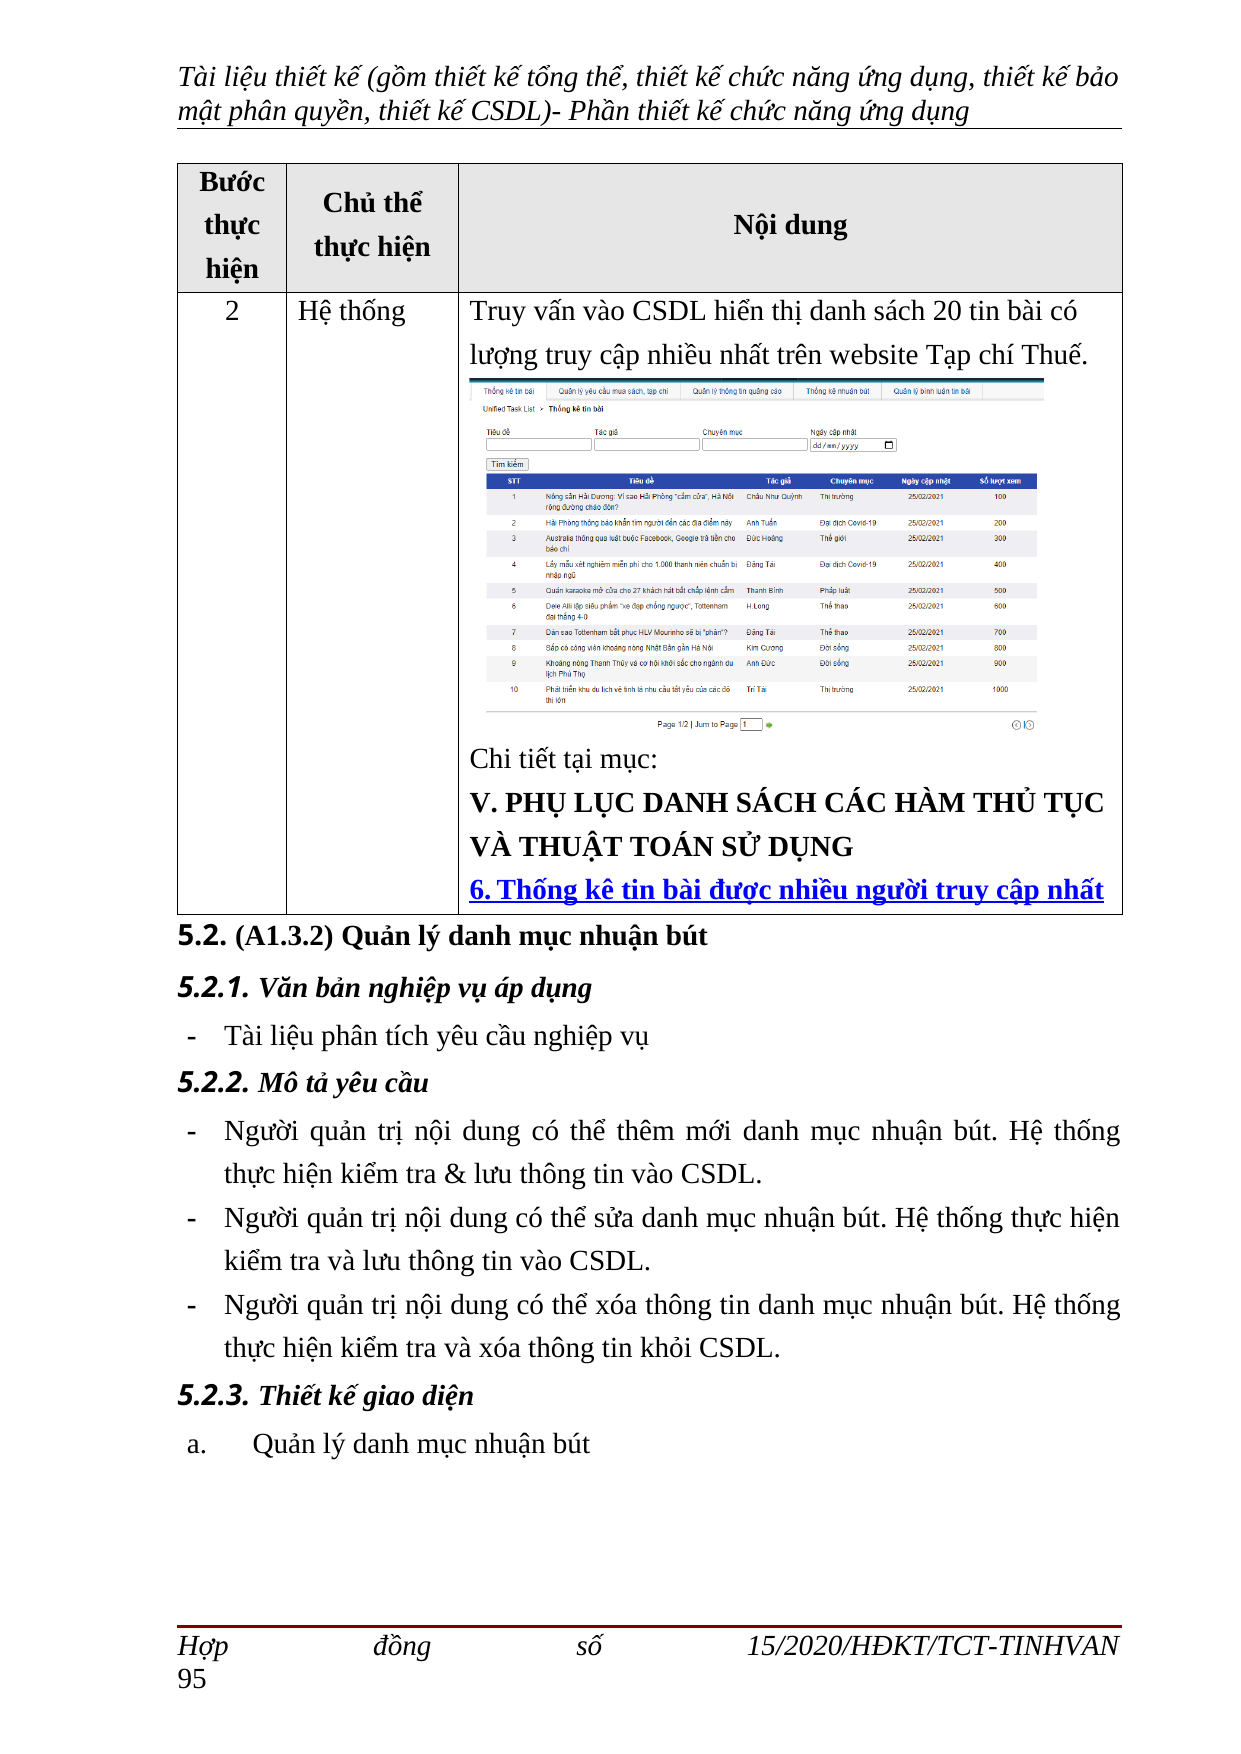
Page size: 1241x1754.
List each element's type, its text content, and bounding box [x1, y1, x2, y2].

list Quản lý danh mục nhuận bút [187, 1426, 1122, 1459]
table_cell Hệ thống [287, 293, 458, 914]
subtitle Thiết kế giao diện [177, 1374, 1122, 1414]
subtitle (A1.3.2) Quản lý danh mục nhuận bút [177, 915, 1122, 954]
text Tài liệu phân tích yêu cầu nghiệp vụ [187, 1018, 1122, 1051]
table_cell Truy vấn vào CSDL hiển thị danh sách 20 tin bài có lượng truy cập nhiều nhất trên website Tạp chí Thuế. Chi tiết tại mục: V. PHỤ LỤC DANH SÁCH CÁC HÀM THỦ TỤC VÀ THUẬT TOÁN SỬ DỤNG 6. Thống kê tin bài được nhiều người truy cập nhất [459, 293, 1122, 914]
table_header Chủ thể thực hiện [287, 164, 458, 292]
text Người quản trị nội dung có thể xóa thông tin danh mục nhuận bút. Hệ thống thực hiện kiểm tra và xóa thông tin khỏi CSDL. [187, 1287, 1122, 1364]
text Người quản trị nội dung có thể thêm mới danh mục nhuận bút. Hệ thống thực hiện kiểm tra & lưu thông tin vào CSDL. [187, 1113, 1122, 1190]
subtitle Văn bản nghiệp vụ áp dụng [177, 966, 1122, 1006]
picture [469, 383, 1044, 734]
table_header Bước thực hiện [178, 164, 286, 292]
table_cell 2 [178, 293, 286, 914]
text Người quản trị nội dung có thể sửa danh mục nhuận bút. Hệ thống thực hiện kiểm tra và lưu thông tin vào CSDL. [187, 1200, 1122, 1277]
table_header Nội dung [459, 164, 1122, 292]
subtitle Mô tả yêu cầu [177, 1061, 1122, 1101]
